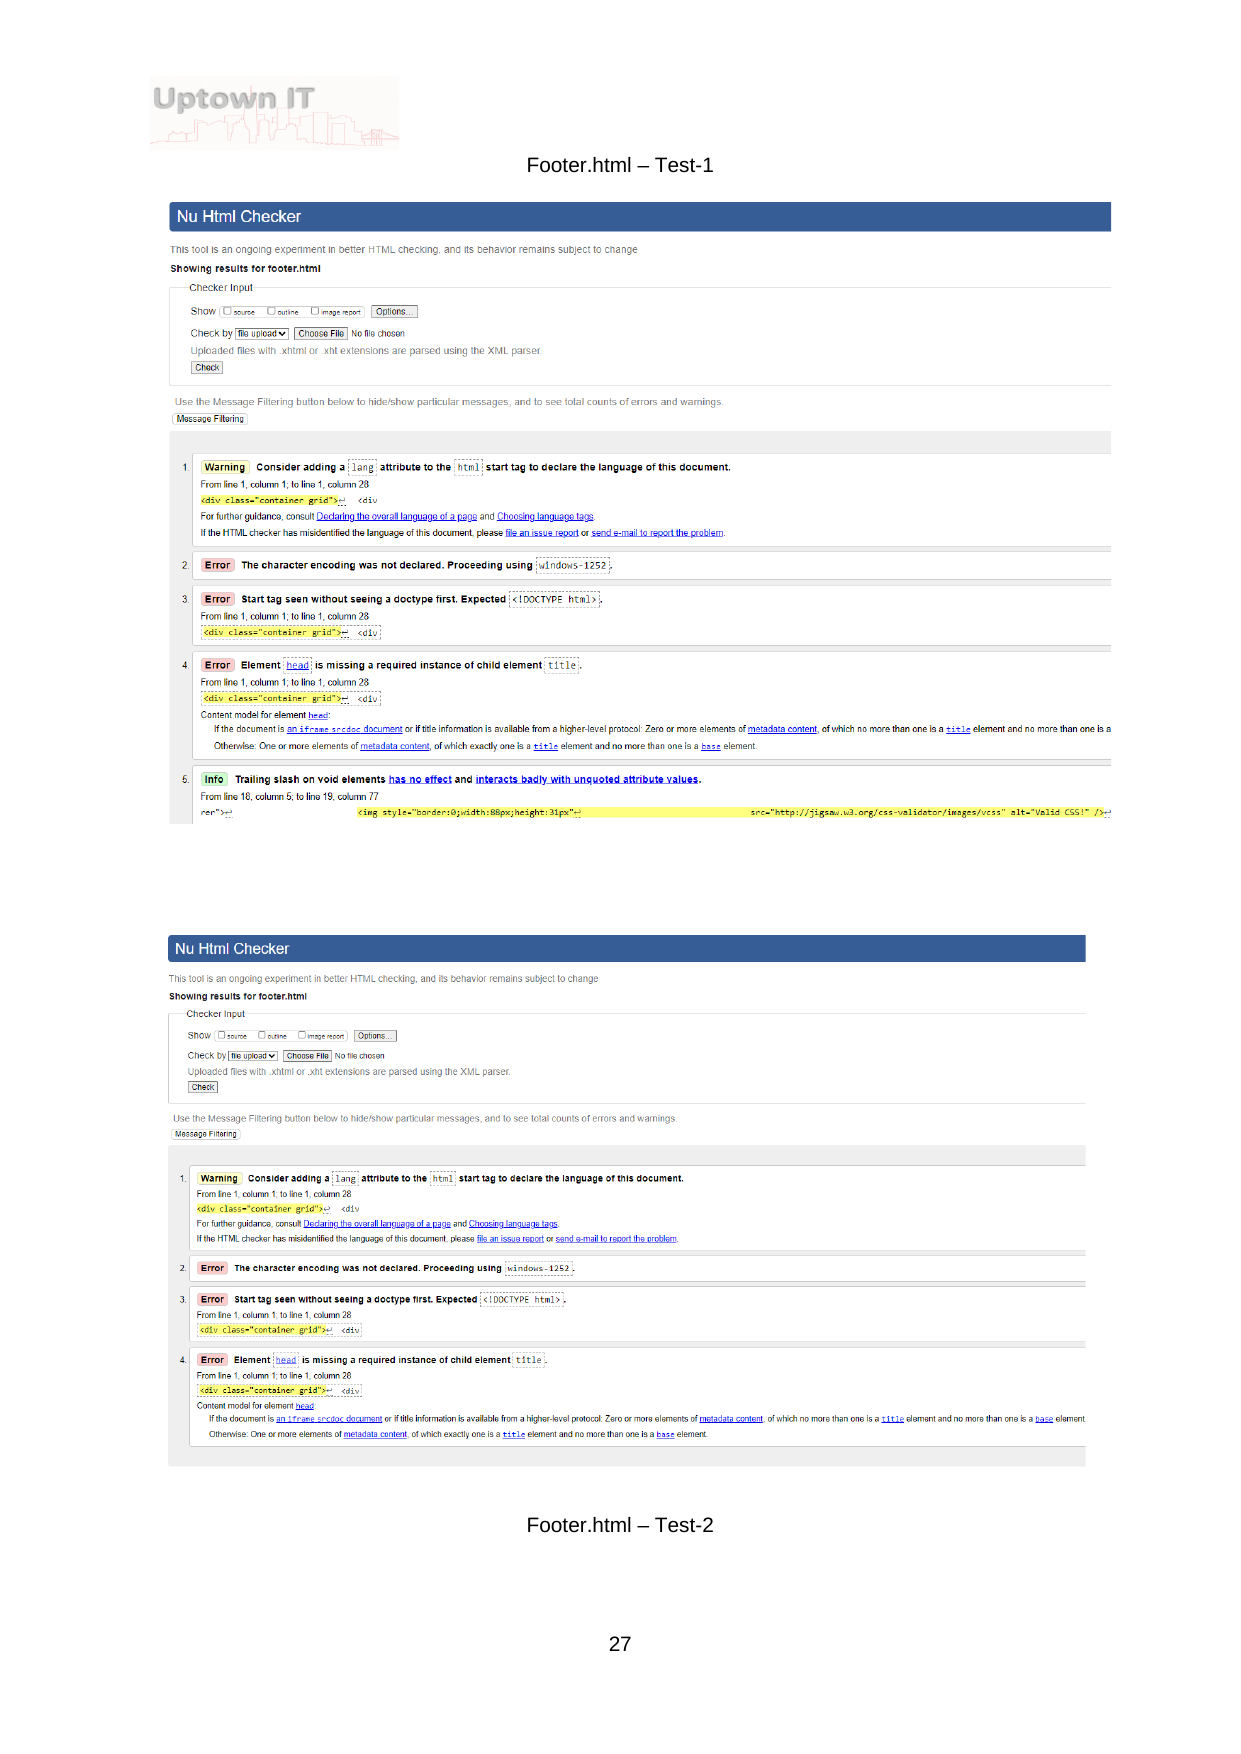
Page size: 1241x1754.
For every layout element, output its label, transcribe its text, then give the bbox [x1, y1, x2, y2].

picture [167, 932, 1085, 1470]
text Footer.html – Test-1 [150, 152, 1090, 176]
picture [167, 200, 1110, 823]
picture [150, 73, 400, 153]
